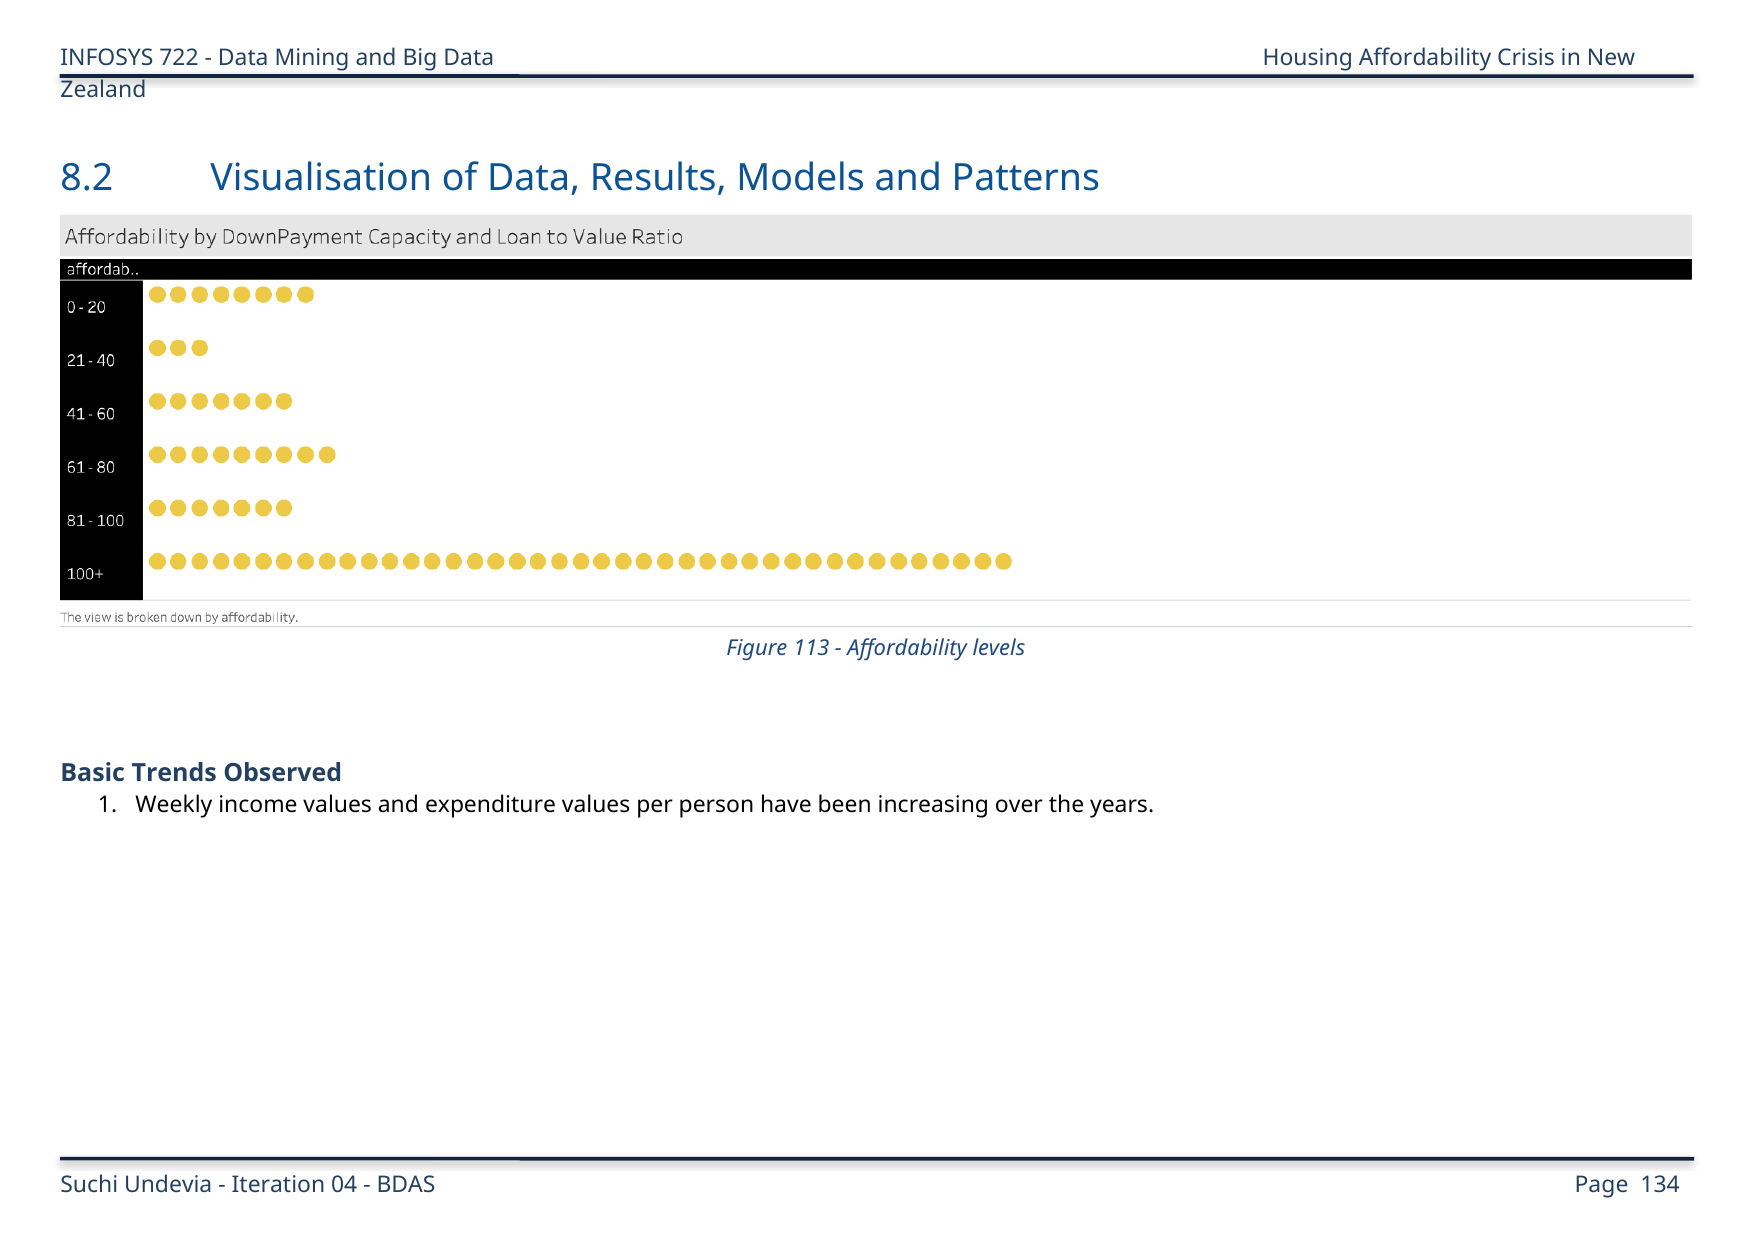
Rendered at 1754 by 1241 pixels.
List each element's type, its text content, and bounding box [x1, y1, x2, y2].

text Basic Trends Observed [60, 754, 1694, 788]
subtitle 8.2 Visualisation of Data, Results, Models and Patterns [60, 150, 1694, 201]
list Weekly income values and expenditure values per person have been increasing over the years. [98, 788, 1694, 819]
text Figure 113 - Affordability levels [60, 632, 1694, 662]
picture [60, 213, 1694, 627]
